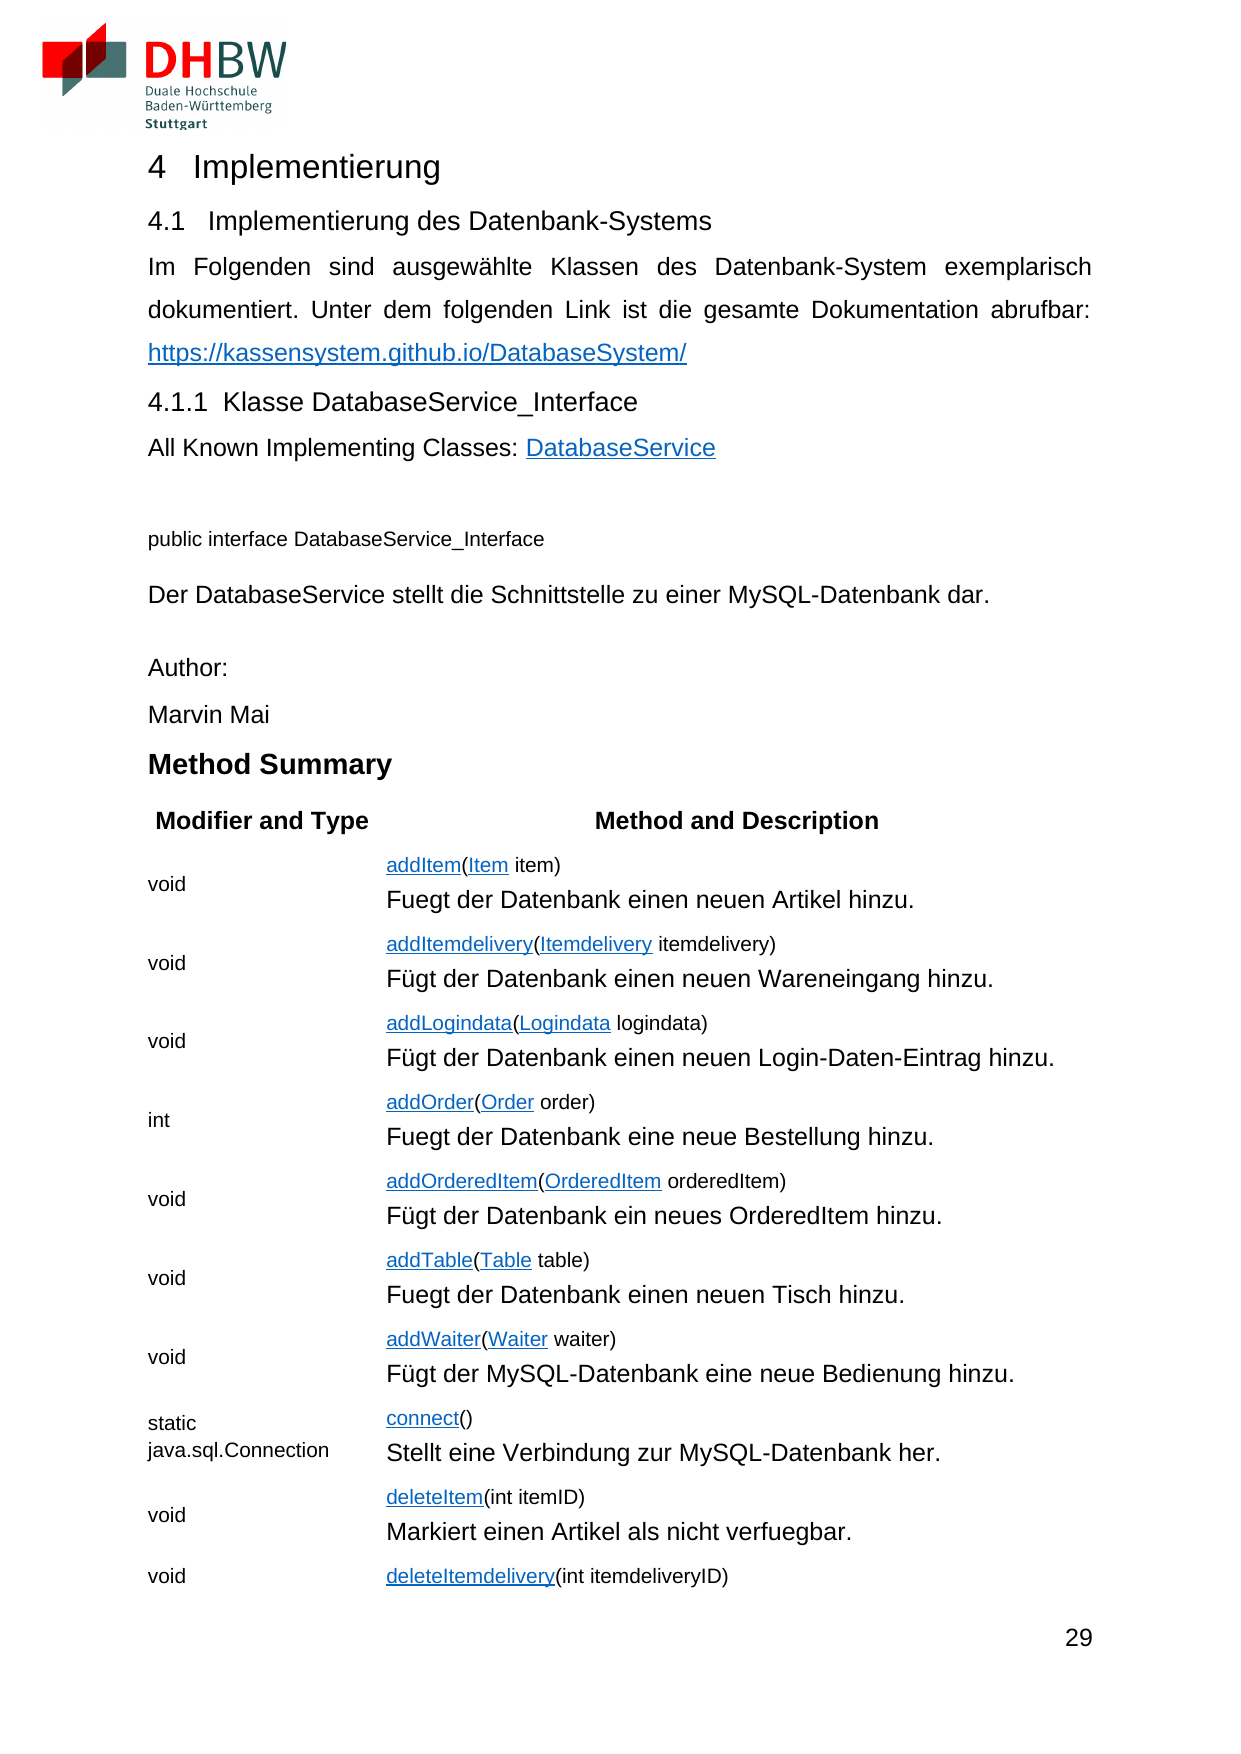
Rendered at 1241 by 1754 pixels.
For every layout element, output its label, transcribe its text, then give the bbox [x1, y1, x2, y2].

text Author: [148, 652, 1093, 681]
table_cell int [143, 1085, 381, 1164]
text public interface DatabaseService_Interface [148, 527, 1093, 551]
table_cell void [143, 1480, 381, 1559]
table_cell deleteItem(int itemID) Markiert einen Artikel als nicht verfuegbar. [381, 1480, 1093, 1559]
table_cell addWaiter(Waiter waiter) Fügt der MySQL-Datenbank eine neue Bedienung hinzu. [381, 1322, 1093, 1401]
table_cell addItem(Item item) Fuegt der Datenbank einen neuen Artikel hinzu. [381, 848, 1093, 927]
table_cell Method and Description [381, 802, 1093, 848]
table_cell addTable(Table table) Fuegt der Datenbank einen neuen Tisch hinzu. [381, 1243, 1093, 1322]
subtitle Klasse DatabaseService_Interface [148, 386, 1093, 417]
table_cell void [143, 927, 381, 1006]
text Marvin Mai [148, 700, 1093, 728]
text Im Folgenden sind ausgewählte Klassen des Datenbank-System exemplarisch dokumentiert. Unter dem folgenden Link ist die gesamte Dokumentation abrufbar: https://kassensystem.github.io/DatabaseSystem/ [148, 252, 1093, 367]
table_cell addOrderedItem(OrderedItem orderedItem) Fügt der Datenbank ein neues OrderedItem hinzu. [381, 1164, 1093, 1243]
text Der DatabaseService stellt die Schnittstelle zu einer MySQL-Datenbank dar. [148, 580, 1093, 609]
subtitle Implementierung [148, 148, 1093, 186]
table_cell connect() Stellt eine Verbindung zur MySQL-Datenbank her. [381, 1401, 1093, 1480]
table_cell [381, 1559, 1093, 1601]
table_cell void [143, 1559, 381, 1601]
table_cell void [143, 1243, 381, 1322]
table_cell addLogindata(Logindata logindata) Fügt der Datenbank einen neuen Login-Daten-Eintrag hinzu. [381, 1006, 1093, 1085]
table_cell void [143, 1006, 381, 1085]
table_cell void [143, 1164, 381, 1243]
table_cell void [143, 1322, 381, 1401]
subtitle Implementierung des Datenbank-Systems [148, 205, 1093, 236]
text Method Summary [148, 747, 1093, 781]
picture [39, 20, 286, 130]
table_cell void [143, 848, 381, 927]
table_cell static java.sql.Connection [143, 1401, 381, 1480]
table_cell addOrder(Order order) Fuegt der Datenbank eine neue Bestellung hinzu. [381, 1085, 1093, 1164]
table_cell Modifier and Type [143, 802, 381, 848]
table_cell addItemdelivery(Itemdelivery itemdelivery) Fügt der Datenbank einen neuen Wareneingang hinzu. [381, 927, 1093, 1006]
text All Known Implementing Classes: DatabaseService [148, 432, 1093, 461]
